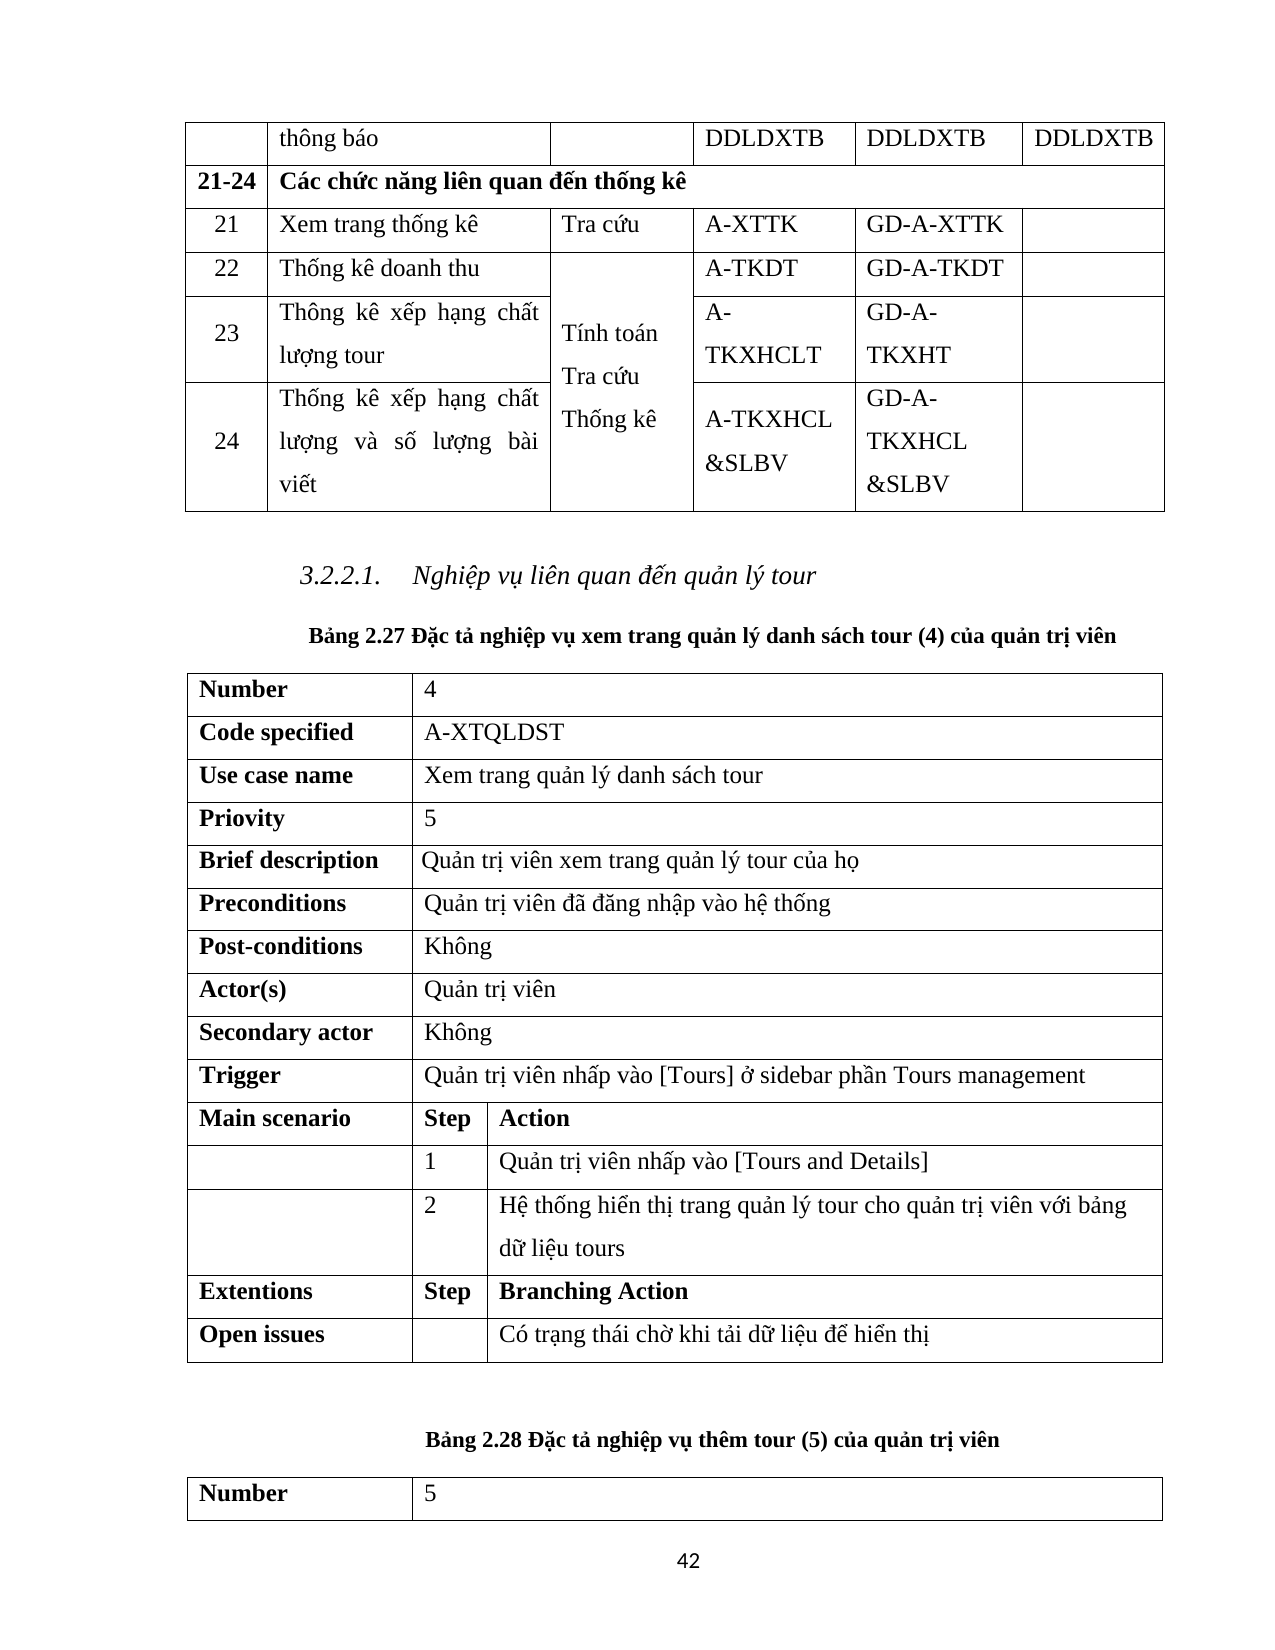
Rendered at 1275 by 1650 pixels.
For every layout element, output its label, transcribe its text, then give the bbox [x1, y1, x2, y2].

table_cell Thống kê doanh thu [268, 253, 550, 296]
table_cell Open issues [188, 1319, 412, 1362]
table_cell [1023, 253, 1164, 296]
table_cell Thống kê xếp hạng chất lượng và số lượng bài viết [268, 383, 550, 511]
table_cell Xem trang thống kê [268, 209, 550, 252]
table_cell 21-24 [186, 166, 267, 208]
table_cell A-XTQLDST [413, 717, 1162, 759]
table_cell Quản trị viên nhấp vào [Tours and Details] [488, 1146, 1162, 1189]
table_cell [1023, 209, 1164, 252]
table_cell [1023, 383, 1164, 511]
table_cell GD-A-TKXHT [856, 297, 1022, 382]
table_cell GD-A-XTTK [856, 209, 1022, 252]
table_cell Không [413, 931, 1162, 973]
table_cell Secondary actor [188, 1017, 412, 1059]
table_cell Brief description [188, 846, 412, 887]
table_cell 22 [186, 253, 267, 296]
table_cell [188, 1190, 412, 1275]
table_header 4 [413, 674, 1162, 716]
table_cell [1023, 297, 1164, 382]
table_cell Action [488, 1103, 1162, 1145]
table_cell Thông kê xếp hạng chất lượng tour [268, 297, 550, 382]
table_cell Priovity [188, 803, 412, 844]
table_cell Xem trang quản lý danh sách tour [413, 760, 1162, 802]
table_cell GD-U-DDLDXTB [856, 123, 1022, 165]
table_cell GD-A-TKXHCL &SLBV [856, 383, 1022, 511]
table_cell A-XTTK [694, 209, 855, 252]
table_cell Không [413, 1017, 1162, 1059]
table_cell Tính toán Tra cứu Thống kê [551, 253, 693, 511]
table_cell Quản trị viên [413, 974, 1162, 1016]
table_cell Use case name [188, 760, 412, 802]
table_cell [268, 123, 550, 165]
table_cell 5 [413, 803, 1162, 844]
table_header Number [188, 674, 412, 716]
table_cell Step [413, 1103, 487, 1145]
table_cell Quản trị viên xem trang quản lý tour của họ [413, 846, 1162, 887]
table_cell 24 [186, 383, 267, 511]
table_cell A-TKXHCLT [694, 297, 855, 382]
table_cell U-DDLDXTB [1023, 123, 1164, 165]
list Nghiệp vụ liên quan đến quản lý tour [300, 559, 1162, 590]
table_cell Post-conditions [188, 931, 412, 973]
table_cell 2 [413, 1190, 487, 1275]
table_cell [188, 1146, 412, 1189]
table_cell [413, 1319, 487, 1362]
table_cell Quản trị viên đã đăng nhập vào hệ thống [413, 889, 1162, 930]
table_cell Tra cứu [551, 209, 693, 252]
subtitle Bảng 2.27 Đặc tả nghiệp vụ xem trang quản lý danh sách tour (4) của quản trị viên [262, 622, 1162, 648]
table_cell GD-A-TKDT [856, 253, 1022, 296]
table_cell Các chức năng liên quan đến thống kê [268, 166, 1164, 208]
table_header Number [188, 1478, 412, 1520]
table_cell Preconditions [188, 889, 412, 930]
table_cell Có trạng thái chờ khi tải dữ liệu để hiển thị [488, 1319, 1162, 1362]
table_header 5 [413, 1478, 1162, 1520]
table_cell 1 [413, 1146, 487, 1189]
table_cell Hệ thống hiển thị trang quản lý tour cho quản trị viên với bảng dữ liệu tours [488, 1190, 1162, 1275]
table_cell Extentions [188, 1276, 412, 1318]
table_cell A-TKXHCL &SLBV [694, 383, 855, 511]
table_cell Actor(s) [188, 974, 412, 1016]
subtitle Bảng 2.28 Đặc tả nghiệp vụ thêm tour (5) của quản trị viên [262, 1426, 1162, 1453]
table_cell 21 [186, 209, 267, 252]
table_cell Quản trị viên nhấp vào [Tours] ở sidebar phần Tours management [413, 1060, 1162, 1102]
table_cell Code specified [188, 717, 412, 759]
table_cell 23 [186, 297, 267, 382]
table_cell A-TKDT [694, 253, 855, 296]
table_cell 20 [186, 123, 267, 165]
table_cell Main scenario [188, 1103, 412, 1145]
table_cell Step [413, 1276, 487, 1318]
table_cell Trigger [188, 1060, 412, 1102]
table_cell A-DDLDXTB [694, 123, 855, 165]
table_cell Branching Action [488, 1276, 1162, 1318]
